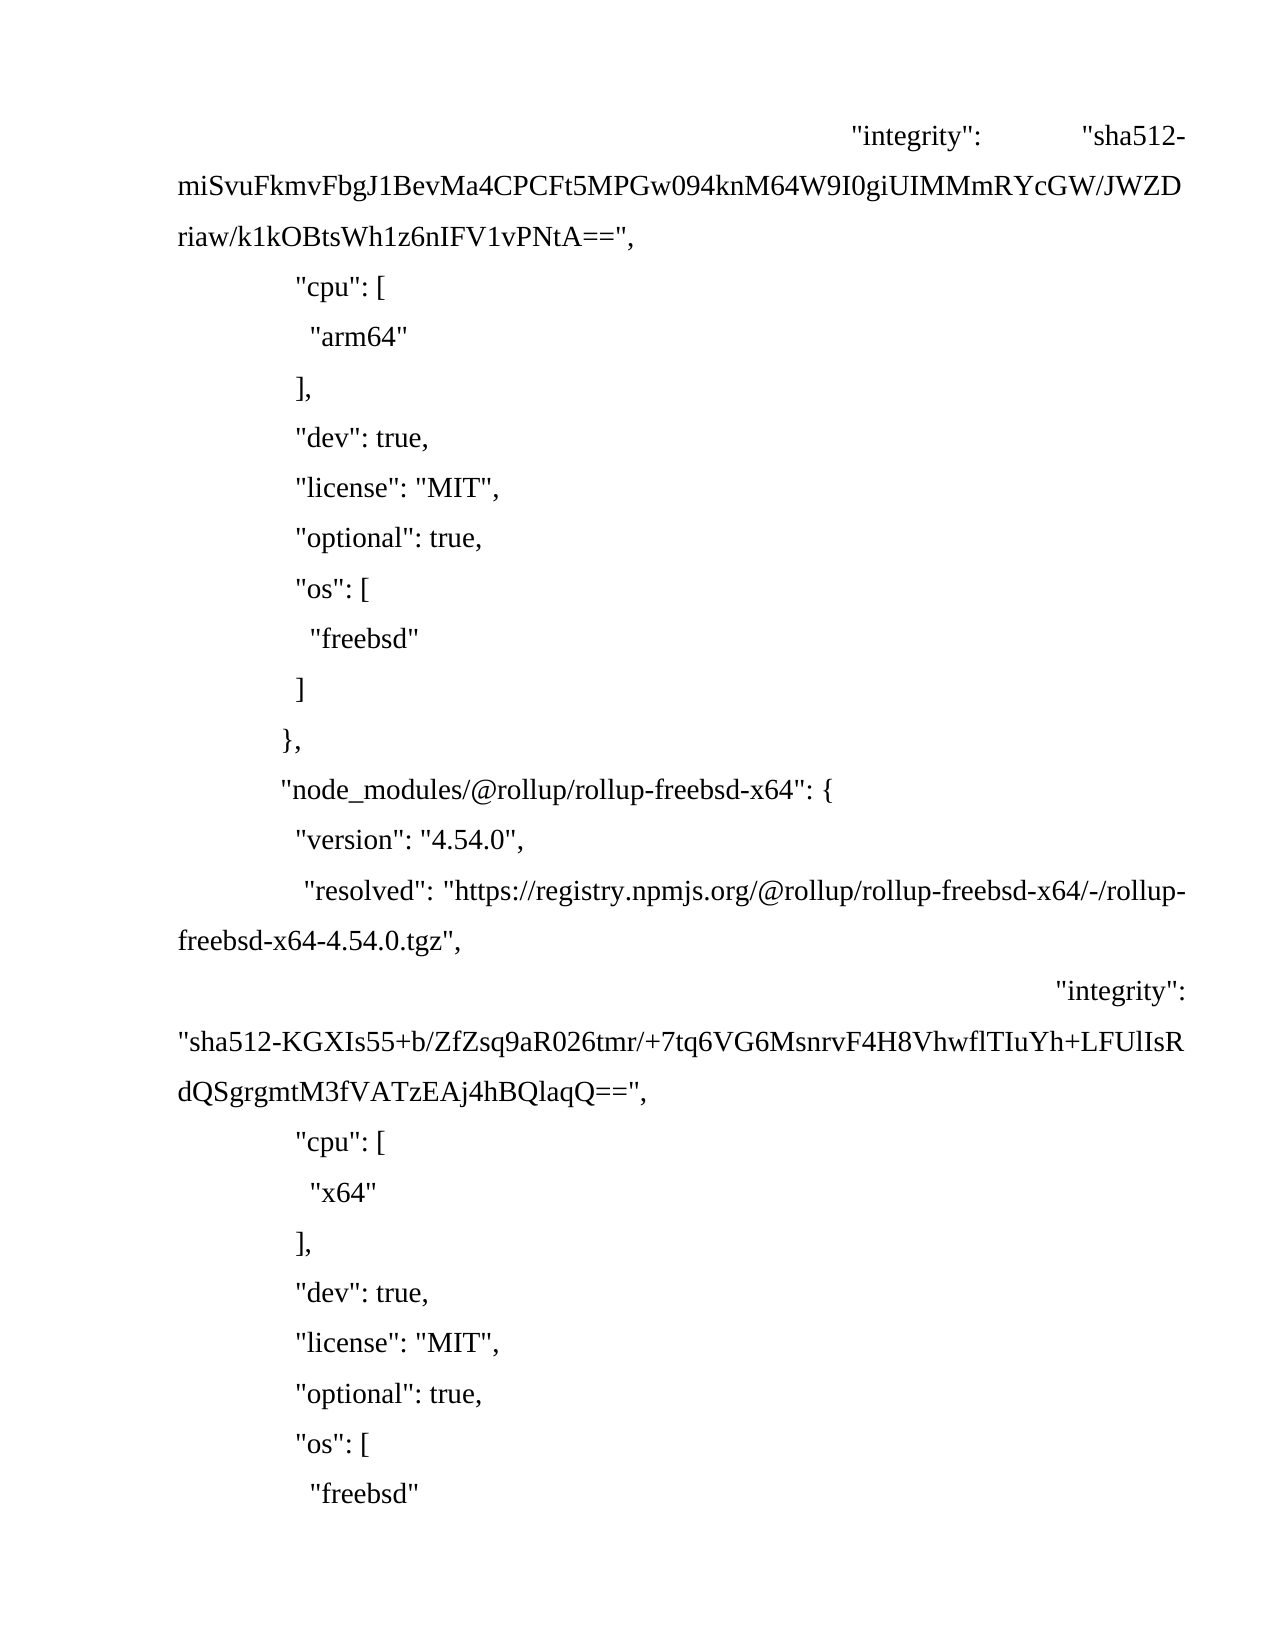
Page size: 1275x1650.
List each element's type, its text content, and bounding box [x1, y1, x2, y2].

text "license": "MIT", [177, 1326, 1186, 1359]
text "arm64" [177, 319, 1186, 353]
text ], [177, 370, 1186, 403]
text "optional": true, [177, 521, 1186, 554]
text "resolved": "https://registry.npmjs.org/@rollup/rollup-freebsd-x64/-/rollup-freebsd-x64-4.54.0.tgz", [177, 873, 1186, 957]
text "integrity": "sha512-miSvuFkmvFbgJ1BevMa4CPCFt5MPGw094knM64W9I0giUIMMmRYcGW/JWZDriaw/k1kOBtsWh1z6nIFV1vPNtA==", [177, 118, 1186, 252]
text "dev": true, [177, 420, 1186, 453]
text "cpu": [ [177, 269, 1186, 303]
text ] [177, 672, 1186, 705]
text "x64" [177, 1175, 1186, 1208]
text "os": [ [177, 1426, 1186, 1460]
text "os": [ [177, 571, 1186, 604]
text "node_modules/@rollup/rollup-freebsd-x64": { [177, 772, 1186, 806]
text "cpu": [ [177, 1124, 1186, 1158]
text "optional": true, [177, 1376, 1186, 1409]
text "dev": true, [177, 1275, 1186, 1309]
text "freebsd" [177, 1477, 1186, 1510]
text "freebsd" [177, 621, 1186, 655]
text ], [177, 1225, 1186, 1258]
text "version": "4.54.0", [177, 822, 1186, 856]
text "integrity": "sha512-KGXIs55+b/ZfZsq9aR026tmr/+7tq6VG6MsnrvF4H8VhwflTIuYh+LFUlIsRdQSgrgmtM3fVATzEAj4hBQlaqQ==", [177, 973, 1186, 1108]
text "license": "MIT", [177, 470, 1186, 504]
text }, [177, 722, 1186, 755]
